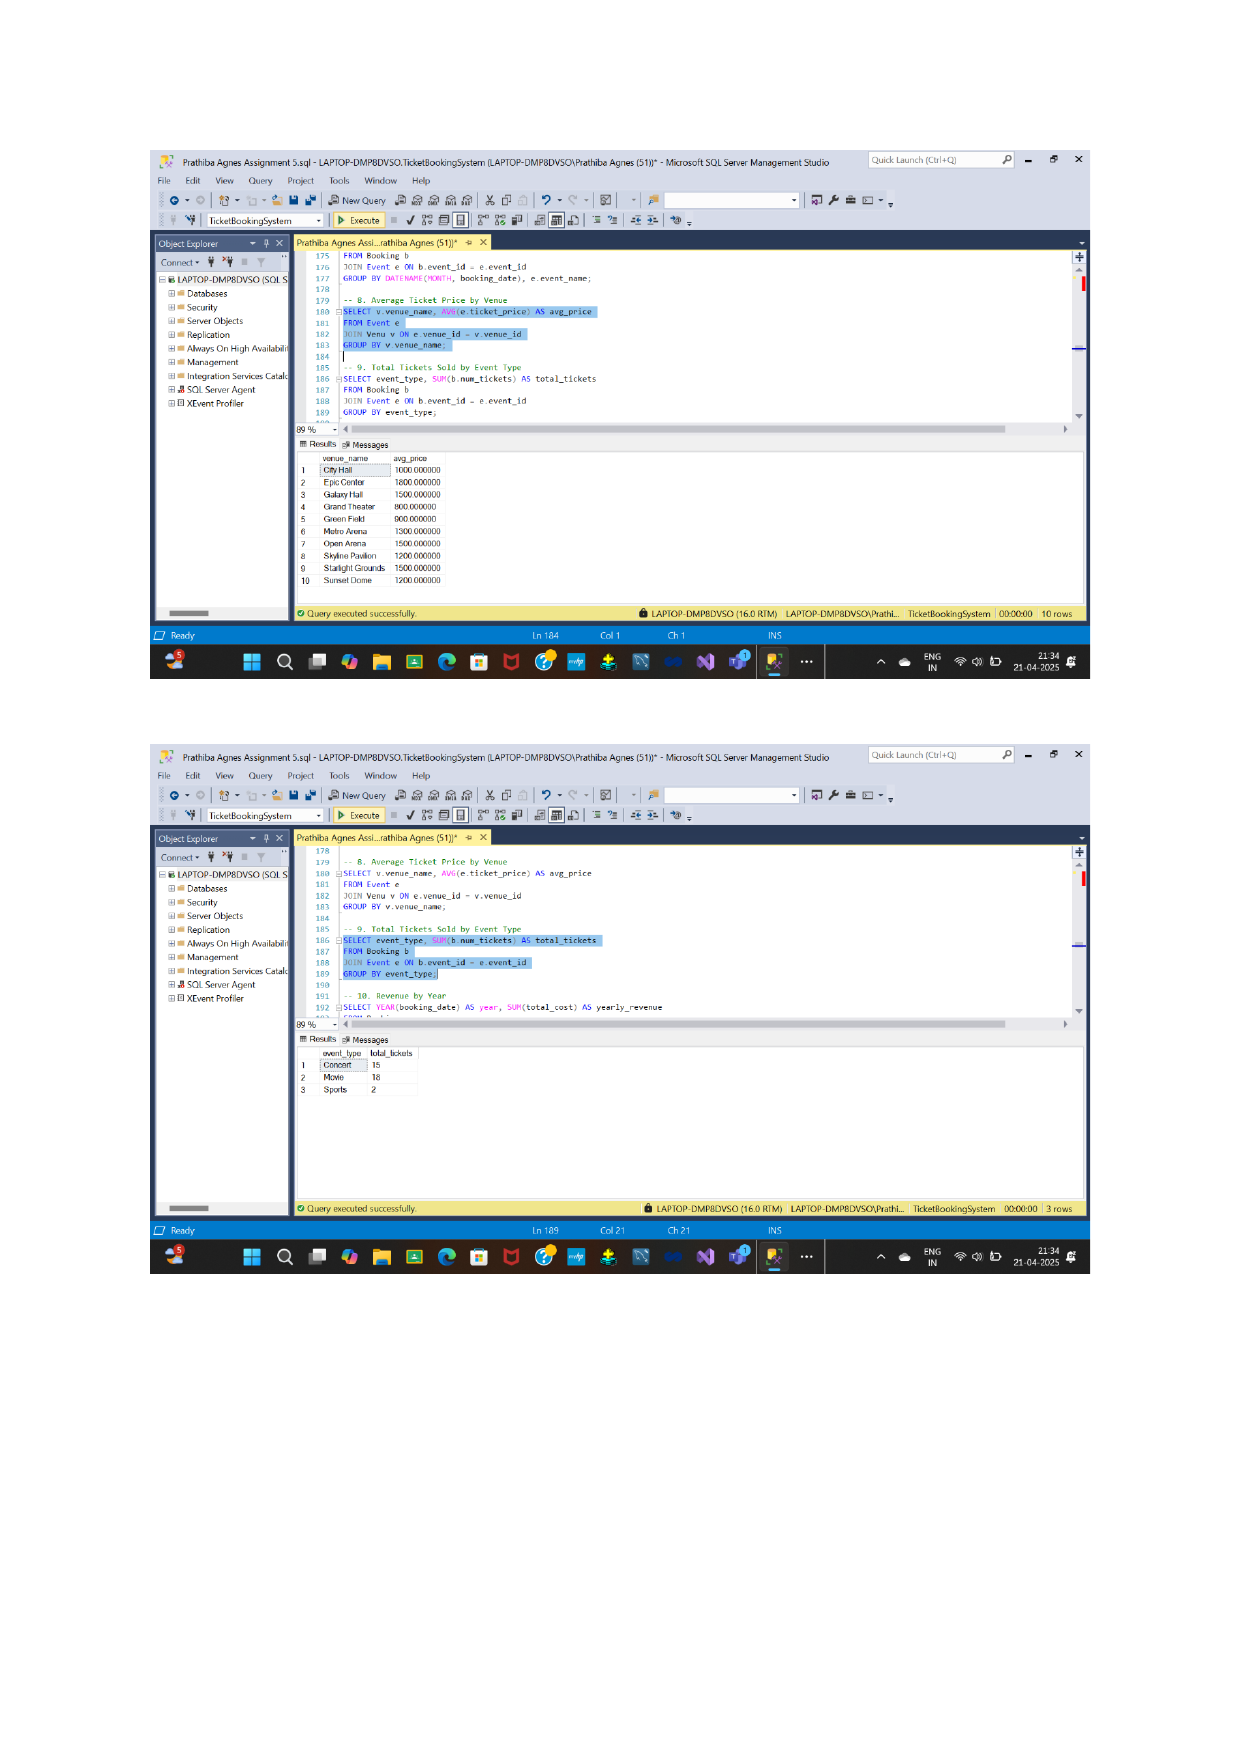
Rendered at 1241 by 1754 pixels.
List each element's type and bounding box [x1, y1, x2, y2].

picture [150, 150, 1091, 679]
picture [150, 744, 1091, 1274]
